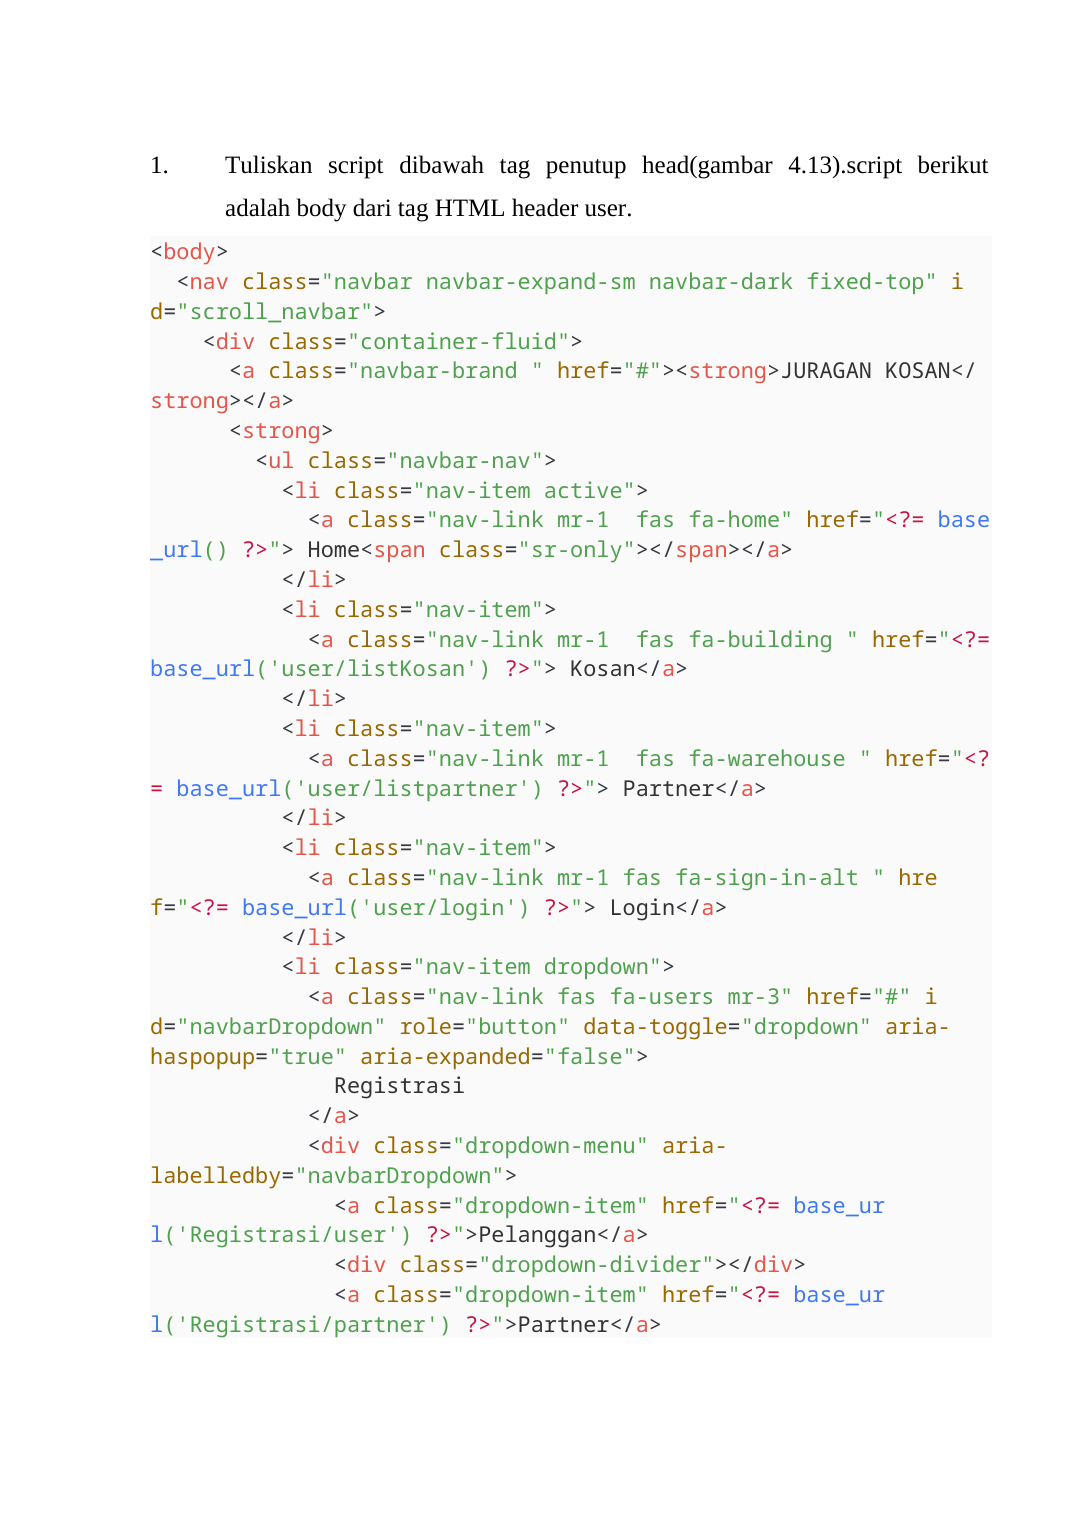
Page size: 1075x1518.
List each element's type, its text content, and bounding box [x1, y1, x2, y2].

text </a> [150, 1100, 992, 1130]
text <ul class="navbar-nav"> [150, 445, 992, 474]
text <a class="nav-link mr-1 fas fa-home" href="<?= base_url() ?>"> Home<span class="sr-only"></span></a> [150, 504, 992, 564]
text <a class="nav-link mr-1 fas fa-sign-in-alt " href="<?= base_url('user/login') ?>"> Login</a> [150, 862, 992, 921]
text <li class="nav-item"> [150, 713, 992, 743]
text <a class="nav-link mr-1 fas fa-building " href="<?= base_url('user/listKosan') ?>"> Kosan</a> [150, 623, 992, 683]
text <a class="navbar-brand " href="#"><strong>JURAGAN KOSAN</strong></a> [150, 355, 992, 415]
text <a class="nav-link mr-1 fas fa-warehouse " href="<?= base_url('user/listpartner') ?>"> Partner</a> [150, 743, 992, 802]
list Tuliskan script dibawah tag penutup head(gambar 4.13).script berikut adalah body dari tag HTML header user. [150, 150, 989, 222]
text <li class="nav-item"> [150, 832, 992, 862]
text <li class="nav-item active"> [150, 474, 992, 504]
text Registrasi [150, 1070, 992, 1100]
text <div class="container-fluid"> [150, 326, 992, 355]
text <div class="dropdown-menu" aria-labelledby="navbarDropdown"> [150, 1130, 992, 1189]
text <nav class="navbar navbar-expand-sm navbar-dark fixed-top" id="scroll_navbar"> [150, 266, 992, 326]
text <a class="dropdown-item" href="<?= base_url('Registrasi/partner') ?>">Partner</a> [150, 1279, 992, 1338]
text </li> [150, 564, 992, 594]
text <a class="nav-link fas fa-users mr-3" href="#" id="navbarDropdown" role="button" data-toggle="dropdown" aria-haspopup="true" aria-expanded="false"> [150, 981, 992, 1070]
text </li> [150, 921, 992, 951]
text <li class="nav-item"> [150, 594, 992, 623]
text <li class="nav-item dropdown"> [150, 951, 992, 981]
text </li> [150, 802, 992, 832]
text <a class="dropdown-item" href="<?= base_url('Registrasi/user') ?>">Pelanggan</a> [150, 1189, 992, 1249]
text <body> [150, 236, 992, 266]
text </li> [150, 683, 992, 713]
text <strong> [150, 415, 992, 445]
text <div class="dropdown-divider"></div> [150, 1249, 992, 1279]
